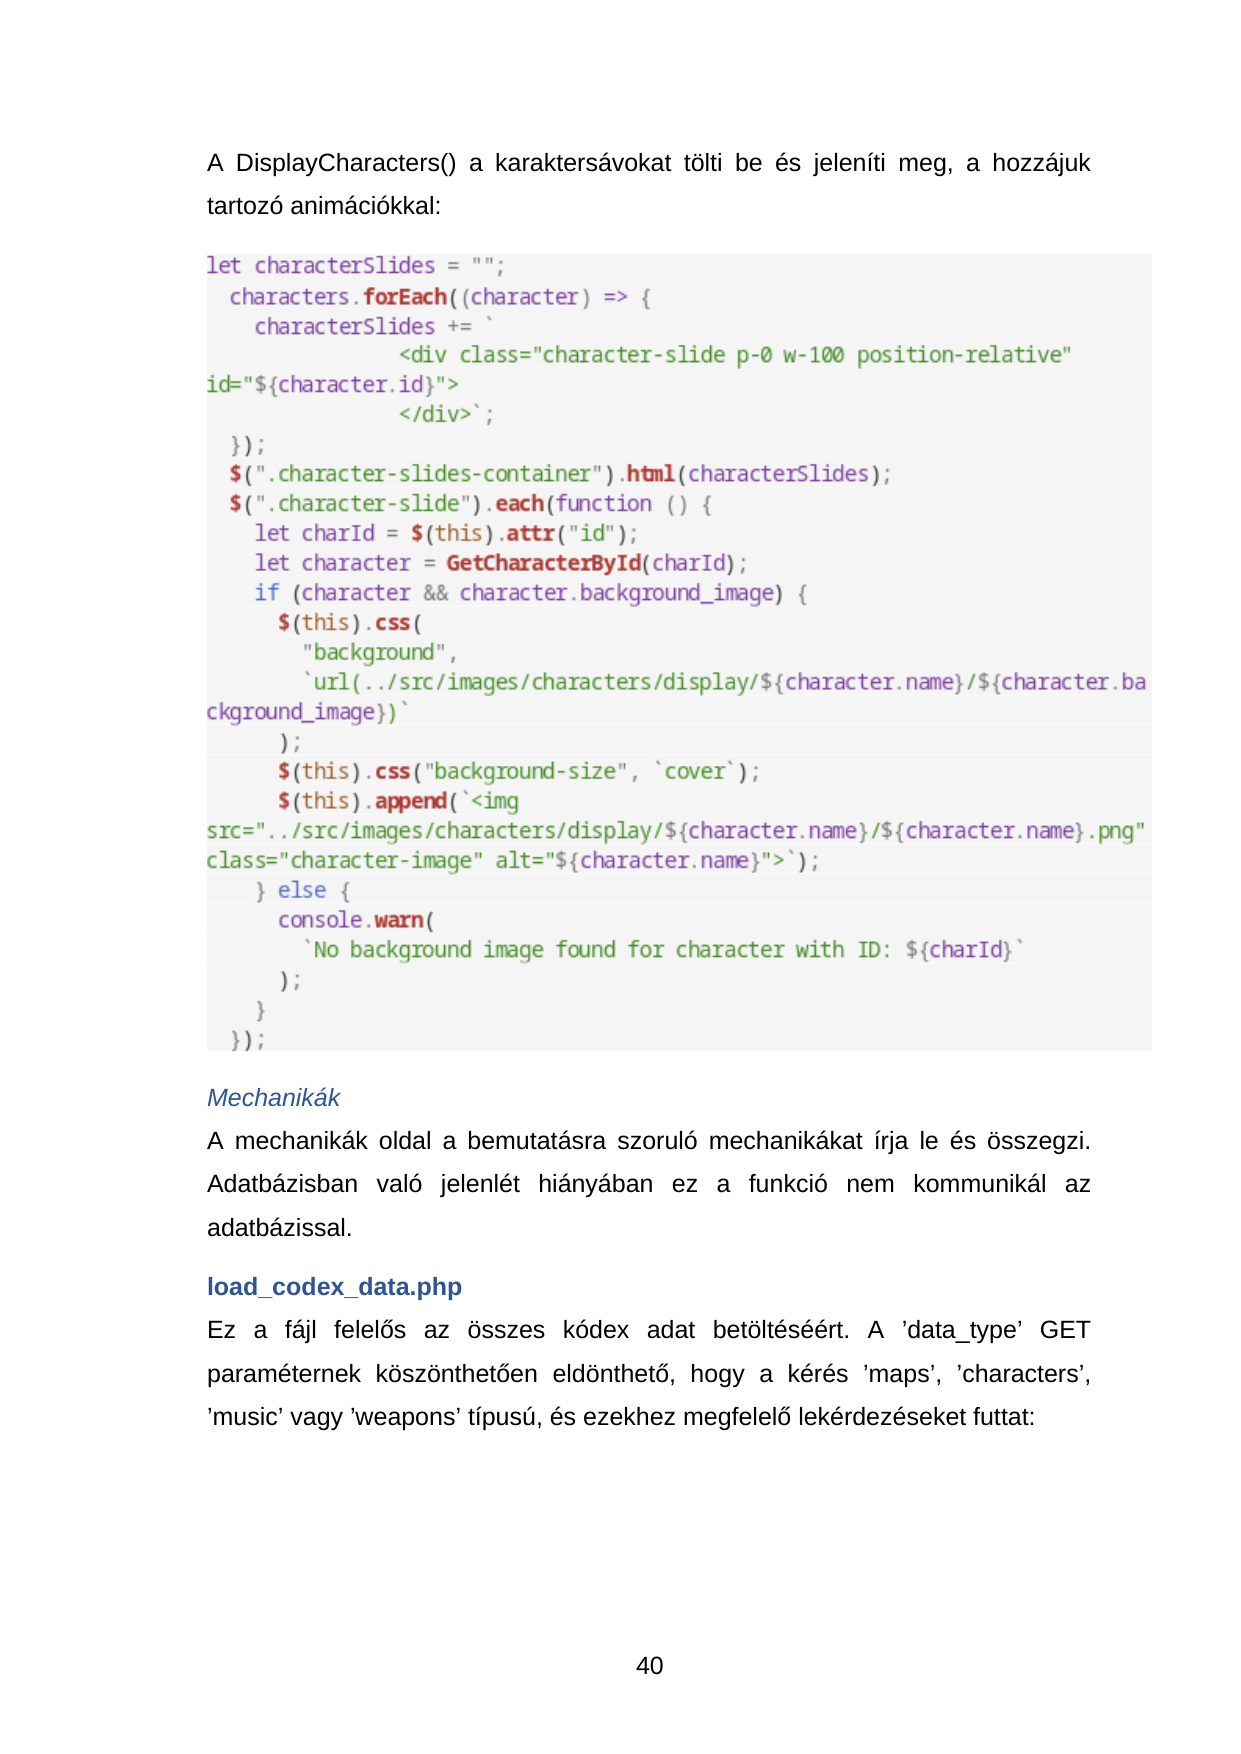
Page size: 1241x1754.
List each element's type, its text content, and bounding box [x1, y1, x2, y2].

text A mechanikák oldal a bemutatásra szoruló mechanikákat írja le és összegzi. Adatbázisban való jelenlét hiányában ez a funkció nem kommunikál az adatbázissal. [207, 1126, 1092, 1241]
subtitle Mechanikák [207, 1083, 1092, 1112]
text Ez a fájl felelős az összes kódex adat betöltéséért. A ’data_type’ GET paraméternek köszönthetően eldönthető, hogy a kérés ’maps’, ’characters’, ’music’ vagy ’weapons’ típusú, és ezekhez megfelelő lekérdezéseket futtat: [207, 1316, 1092, 1431]
subtitle load_codex_data.php [207, 1272, 1092, 1301]
text A DisplayCharacters() a karaktersávokat tölti be és jeleníti meg, a hozzájuk tartozó animációkkal: [207, 148, 1092, 219]
